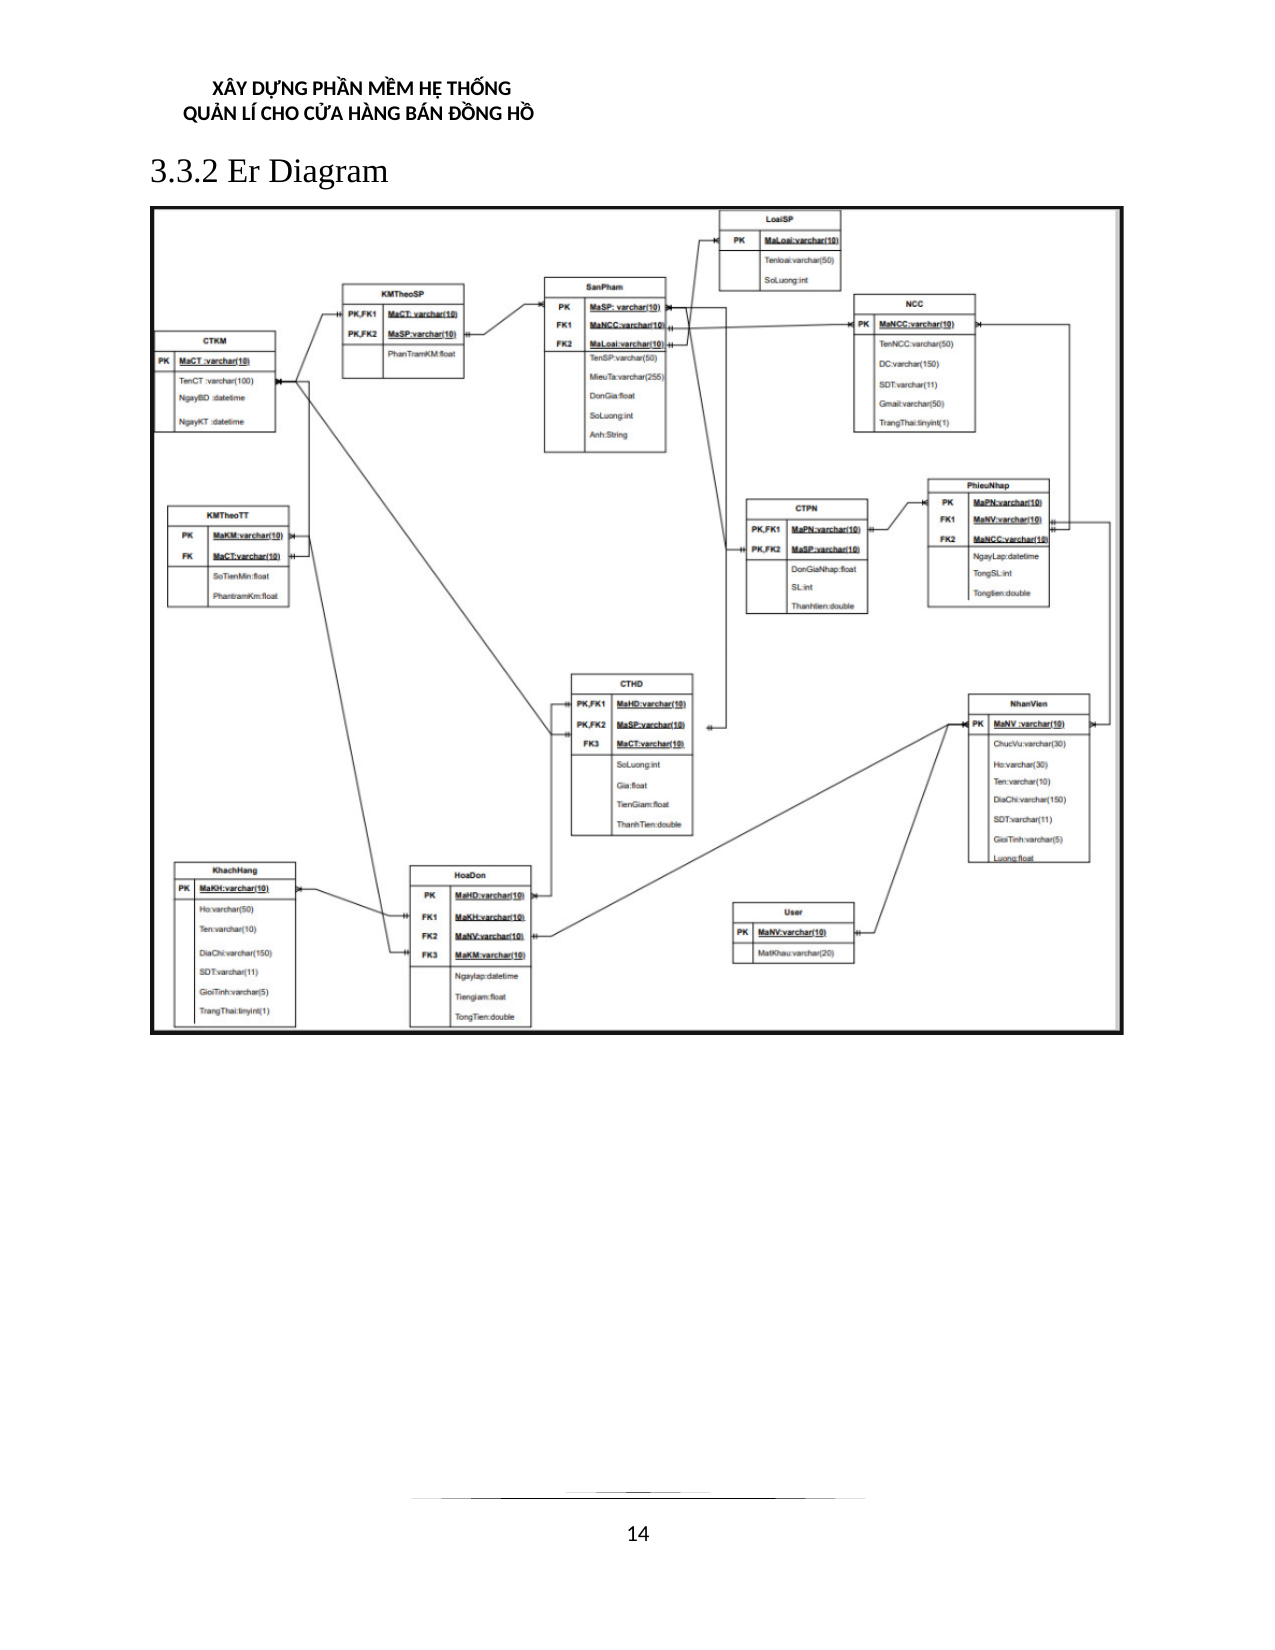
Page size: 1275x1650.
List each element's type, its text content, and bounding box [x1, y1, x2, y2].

picture [150, 206, 1124, 1035]
text 3.3.2 Er Diagram [150, 150, 1125, 189]
